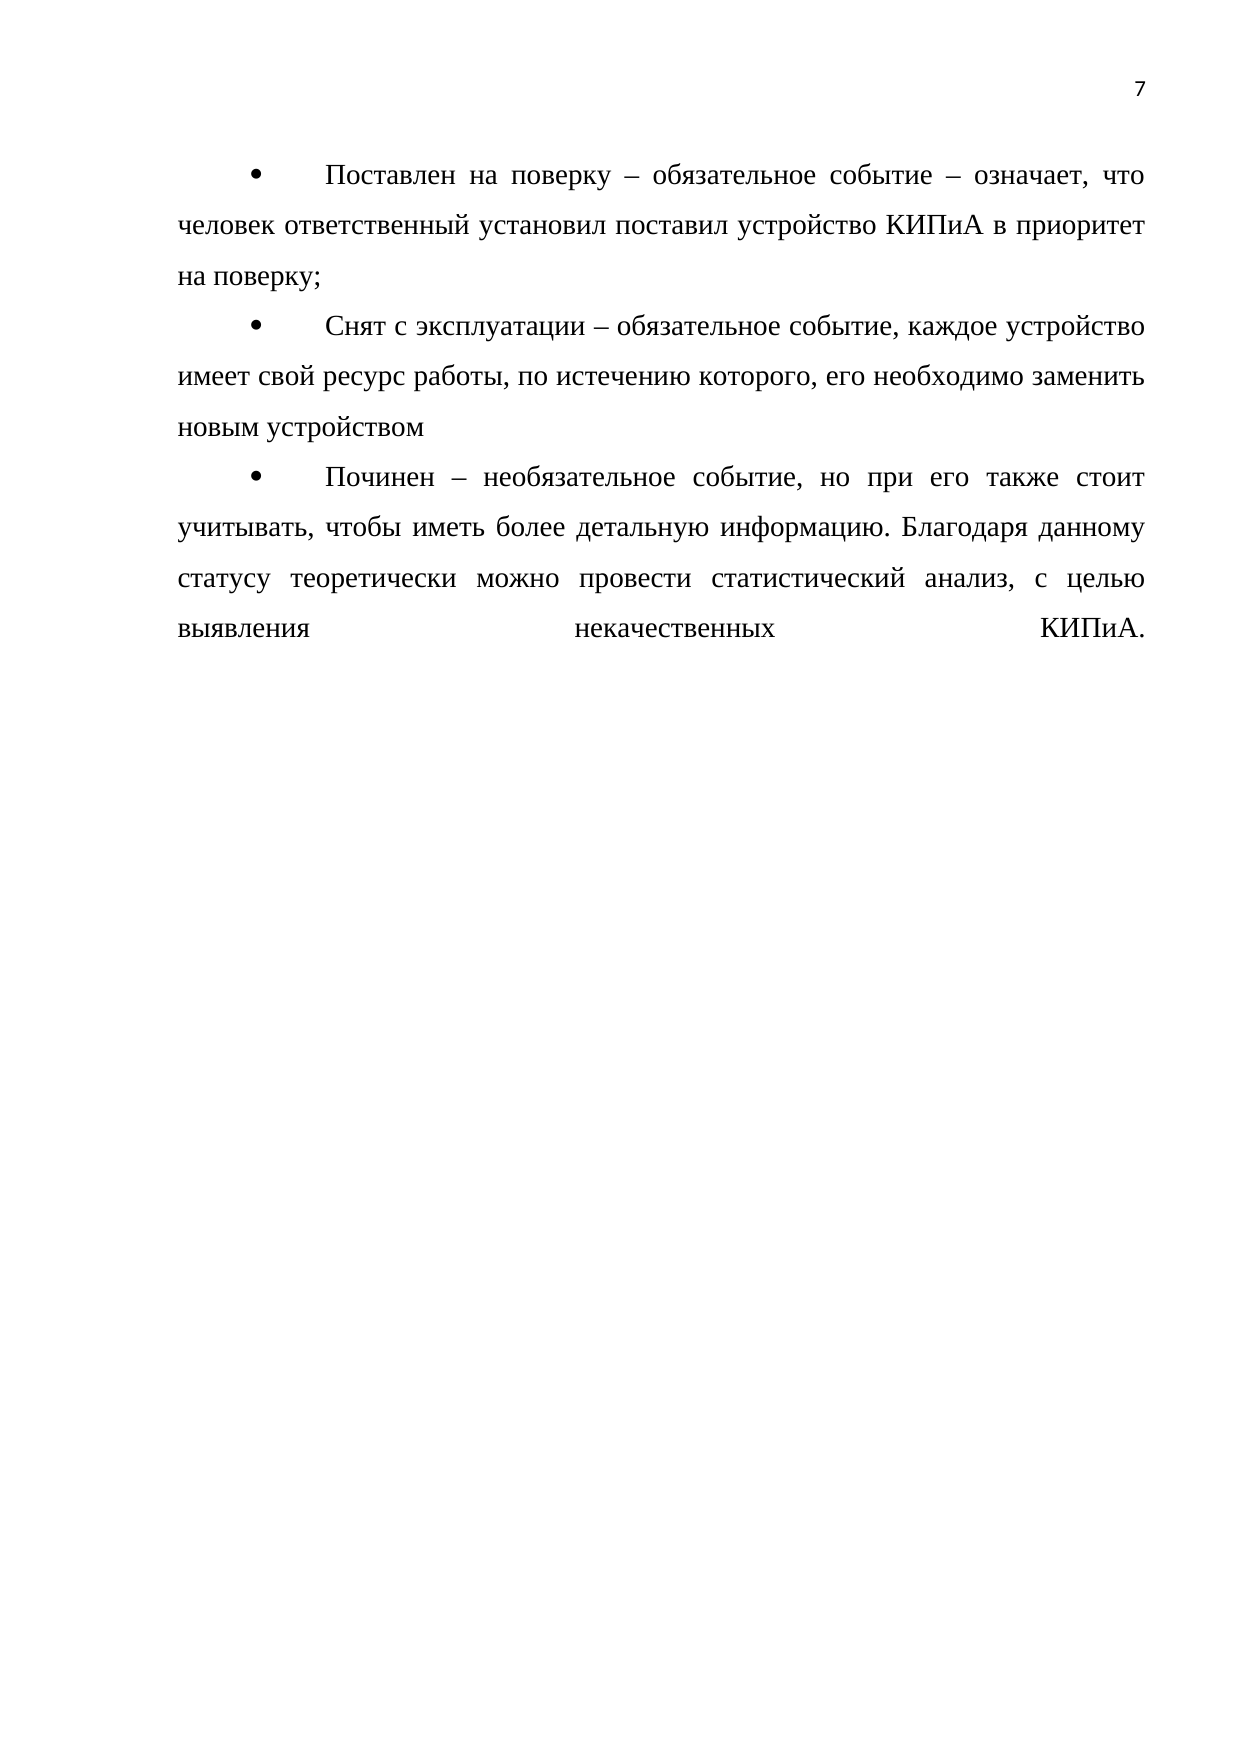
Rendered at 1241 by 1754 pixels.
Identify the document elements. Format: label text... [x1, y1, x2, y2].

list Снят с эксплуатации – обязательное событие, каждое устройство имеет свой ресурс работы, по истечению которого, его необходимо заменить новым устройством [177, 308, 1146, 442]
list Починен – необязательное событие, но при его также стоит учитывать, чтобы иметь более детальную информацию. Благодаря данному статусу теоретически можно провести статистический анализ, с целью выявления некачественных КИПиА. [177, 459, 1146, 694]
list Поставлен на поверку – обязательное событие – означает, что человек ответственный установил поставил устройство КИПиА в приоритет на поверку; [177, 157, 1146, 291]
